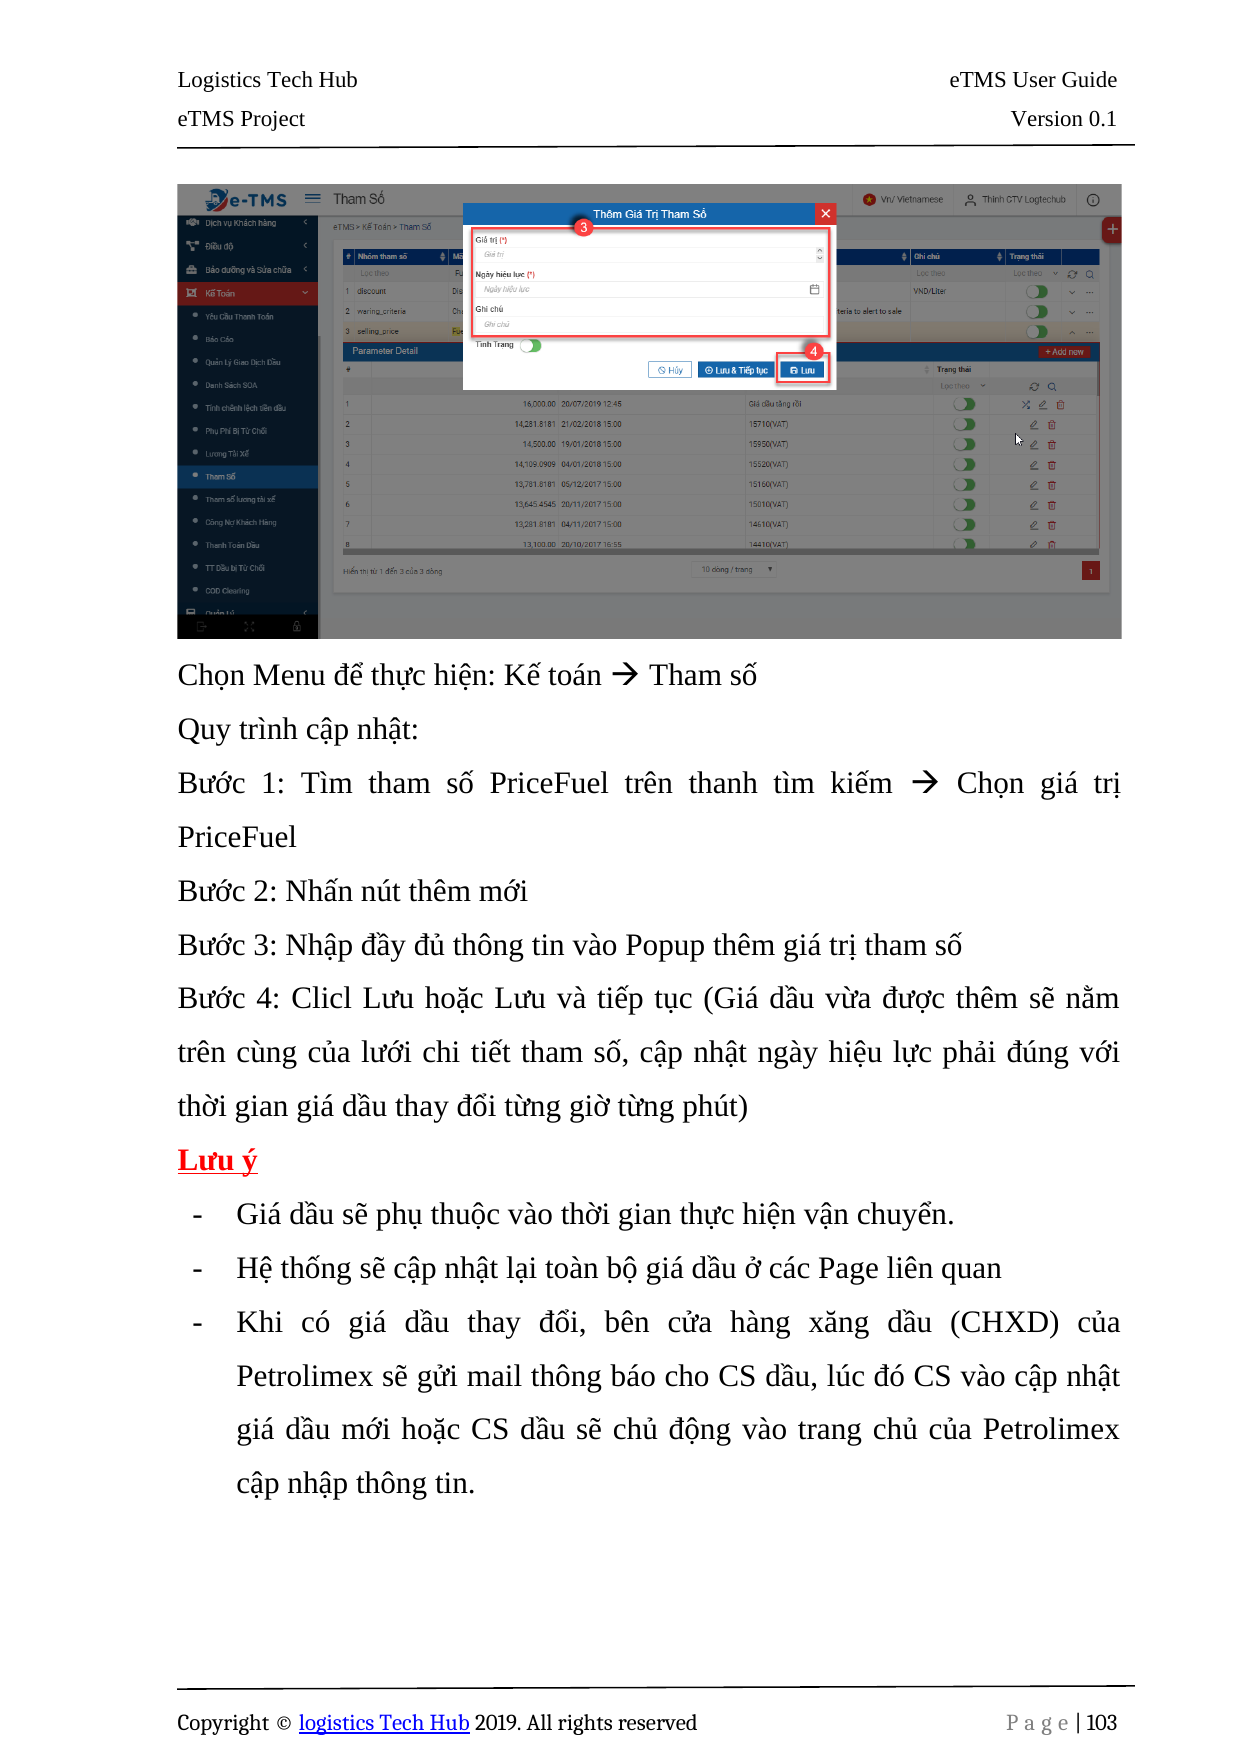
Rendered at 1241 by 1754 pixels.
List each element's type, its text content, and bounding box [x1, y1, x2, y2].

text Bước 4: Clicl Lưu hoặc Lưu và tiếp tục (Giá dầu vừa được thêm sẽ nằm trên cùng của lưới chi tiết tham số, cập nhật ngày hiệu lực phải đúng với thời gian giá dầu thay đổi từng giờ từng phút) [177, 980, 1122, 1123]
text Quy trình cập nhật: [177, 711, 1122, 746]
list Giá dầu sẽ phụ thuộc vào thời gian thực hiện vận chuyển. [192, 1195, 1122, 1231]
text Lưu ý [177, 1141, 1122, 1177]
text Chọn Menu để thực hiện: Kế toán Tham số [177, 657, 1122, 693]
text Bước 3: Nhập đầy đủ thông tin vào Popup thêm giá trị tham số [177, 926, 1122, 962]
text Bước 2: Nhấn nút thêm mới [177, 872, 1122, 908]
list Khi có giá dầu thay đổi, bên cửa hàng xăng dầu (CHXD) của Petrolimex sẽ gửi mail thông báo cho CS dầu, lúc đó CS vào cập nhật giá dầu mới hoặc CS dầu sẽ chủ động vào trang chủ của Petrolimex cập nhập thông tin. [192, 1303, 1122, 1500]
list Hệ thống sẽ cập nhật lại toàn bộ giá dầu ở các Page liên quan [192, 1249, 1122, 1285]
picture [177, 184, 1122, 639]
text Bước 1: Tìm tham số PriceFuel trên thanh tìm kiếm Chọn giá trị PriceFuel [177, 764, 1122, 854]
